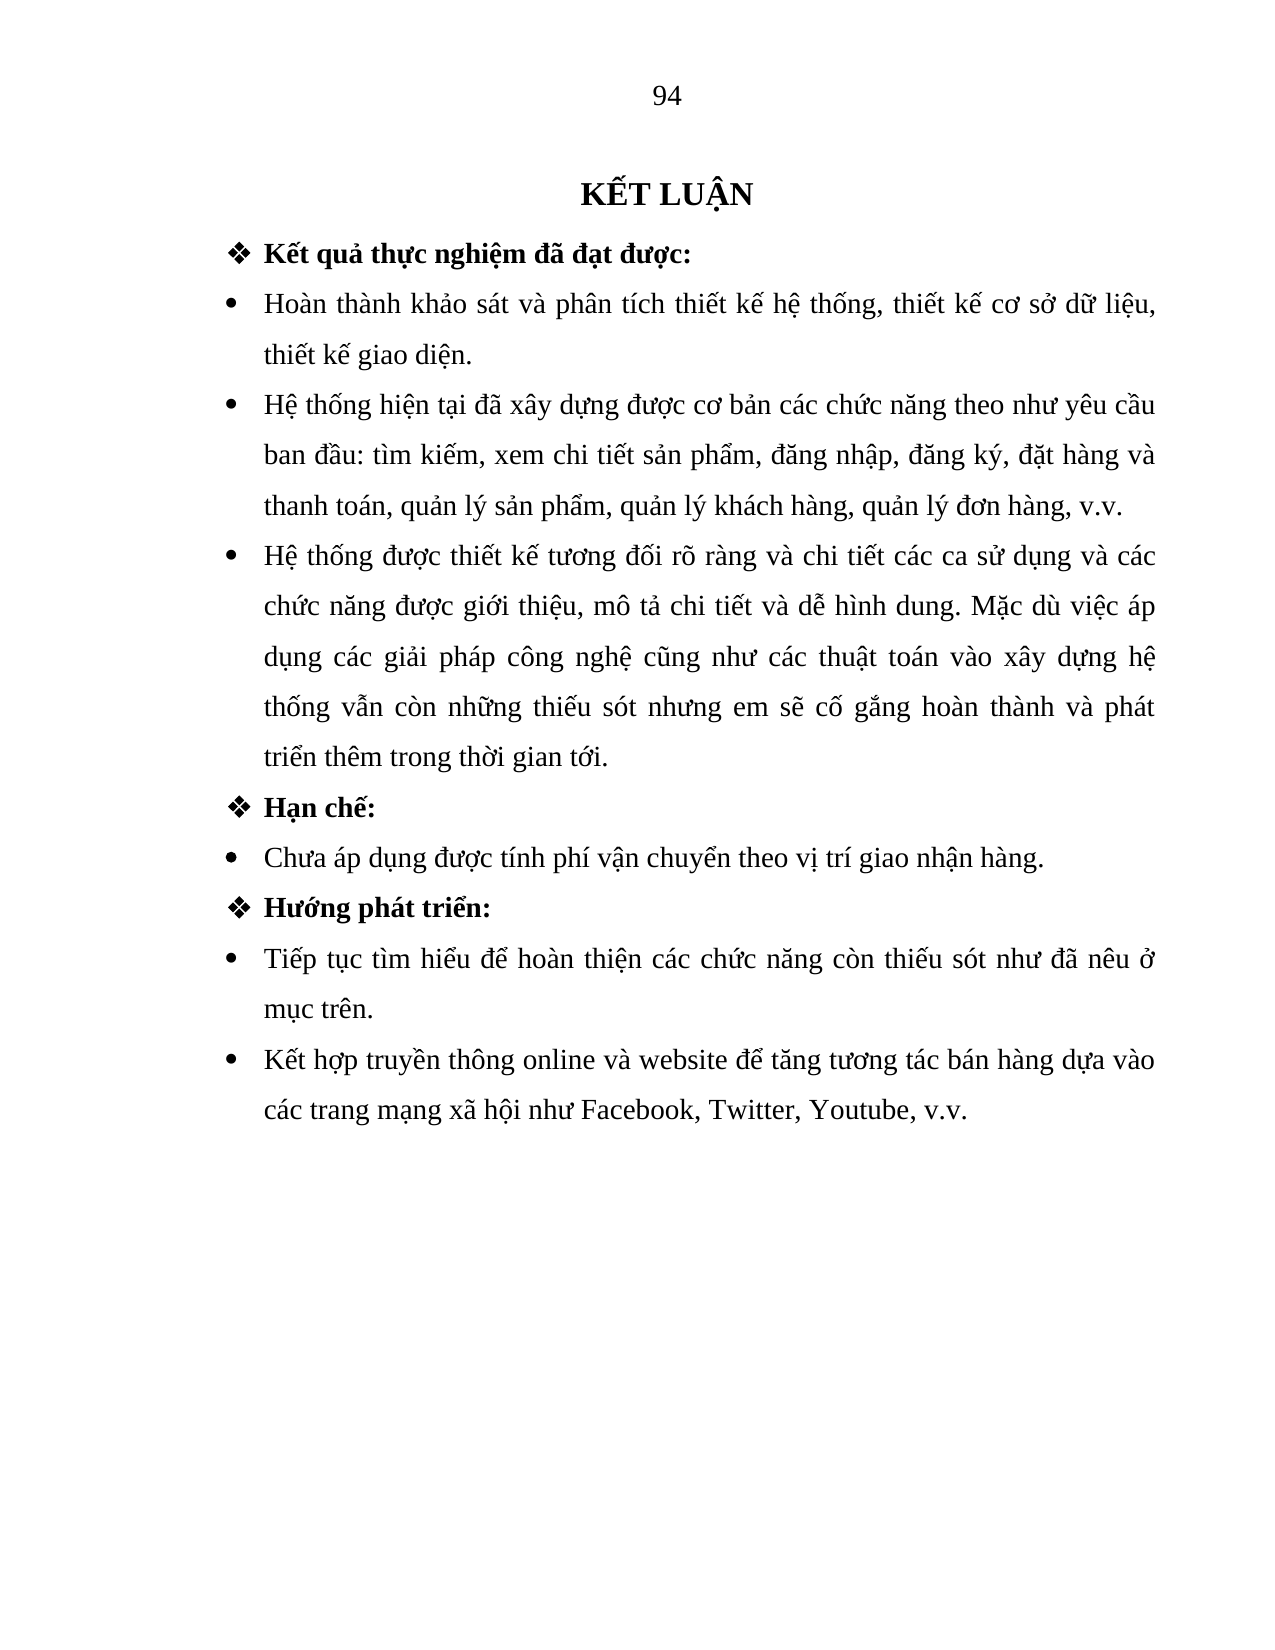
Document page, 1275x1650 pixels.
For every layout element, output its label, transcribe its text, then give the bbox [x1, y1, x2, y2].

list Hệ thống hiện tại đã xây dựng được cơ bản các chức năng theo như yêu cầu ban đầu: tìm kiếm, xem chi tiết sản phẩm, đăng nhập, đăng ký, đặt hàng và thanh toán, quản lý sản phẩm, quản lý khách hàng, quản lý đơn hàng, v.v. [226, 387, 1157, 521]
list Hạn chế: [226, 790, 1157, 823]
list Hệ thống được thiết kế tương đối rõ ràng và chi tiết các ca sử dụng và các chức năng được giới thiệu, mô tả chi tiết và dễ hình dung. Mặc dù việc áp dụng các giải pháp công nghệ cũng như các thuật toán vào xây dựng hệ thống vẫn còn những thiếu sót nhưng em sẽ cố gắng hoàn thành và phát triển thêm trong thời gian tới. [226, 538, 1157, 773]
subtitle KẾT LUẬN [177, 174, 1157, 213]
list Kết quả thực nghiệm đã đạt được: [226, 236, 1157, 269]
list Hướng phát triển: [226, 891, 1157, 924]
list Tiếp tục tìm hiểu để hoàn thiện các chức năng còn thiếu sót như đã nêu ở mục trên. [226, 941, 1157, 1025]
list Kết hợp truyền thông online và website để tăng tương tác bán hàng dựa vào các trang mạng xã hội như Facebook, Twitter, Youtube, v.v. [226, 1042, 1157, 1126]
list Hoàn thành khảo sát và phân tích thiết kế hệ thống, thiết kế cơ sở dữ liệu, thiết kế giao diện. [226, 286, 1157, 370]
list Chưa áp dụng được tính phí vận chuyển theo vị trí giao nhận hàng. [226, 840, 1157, 874]
